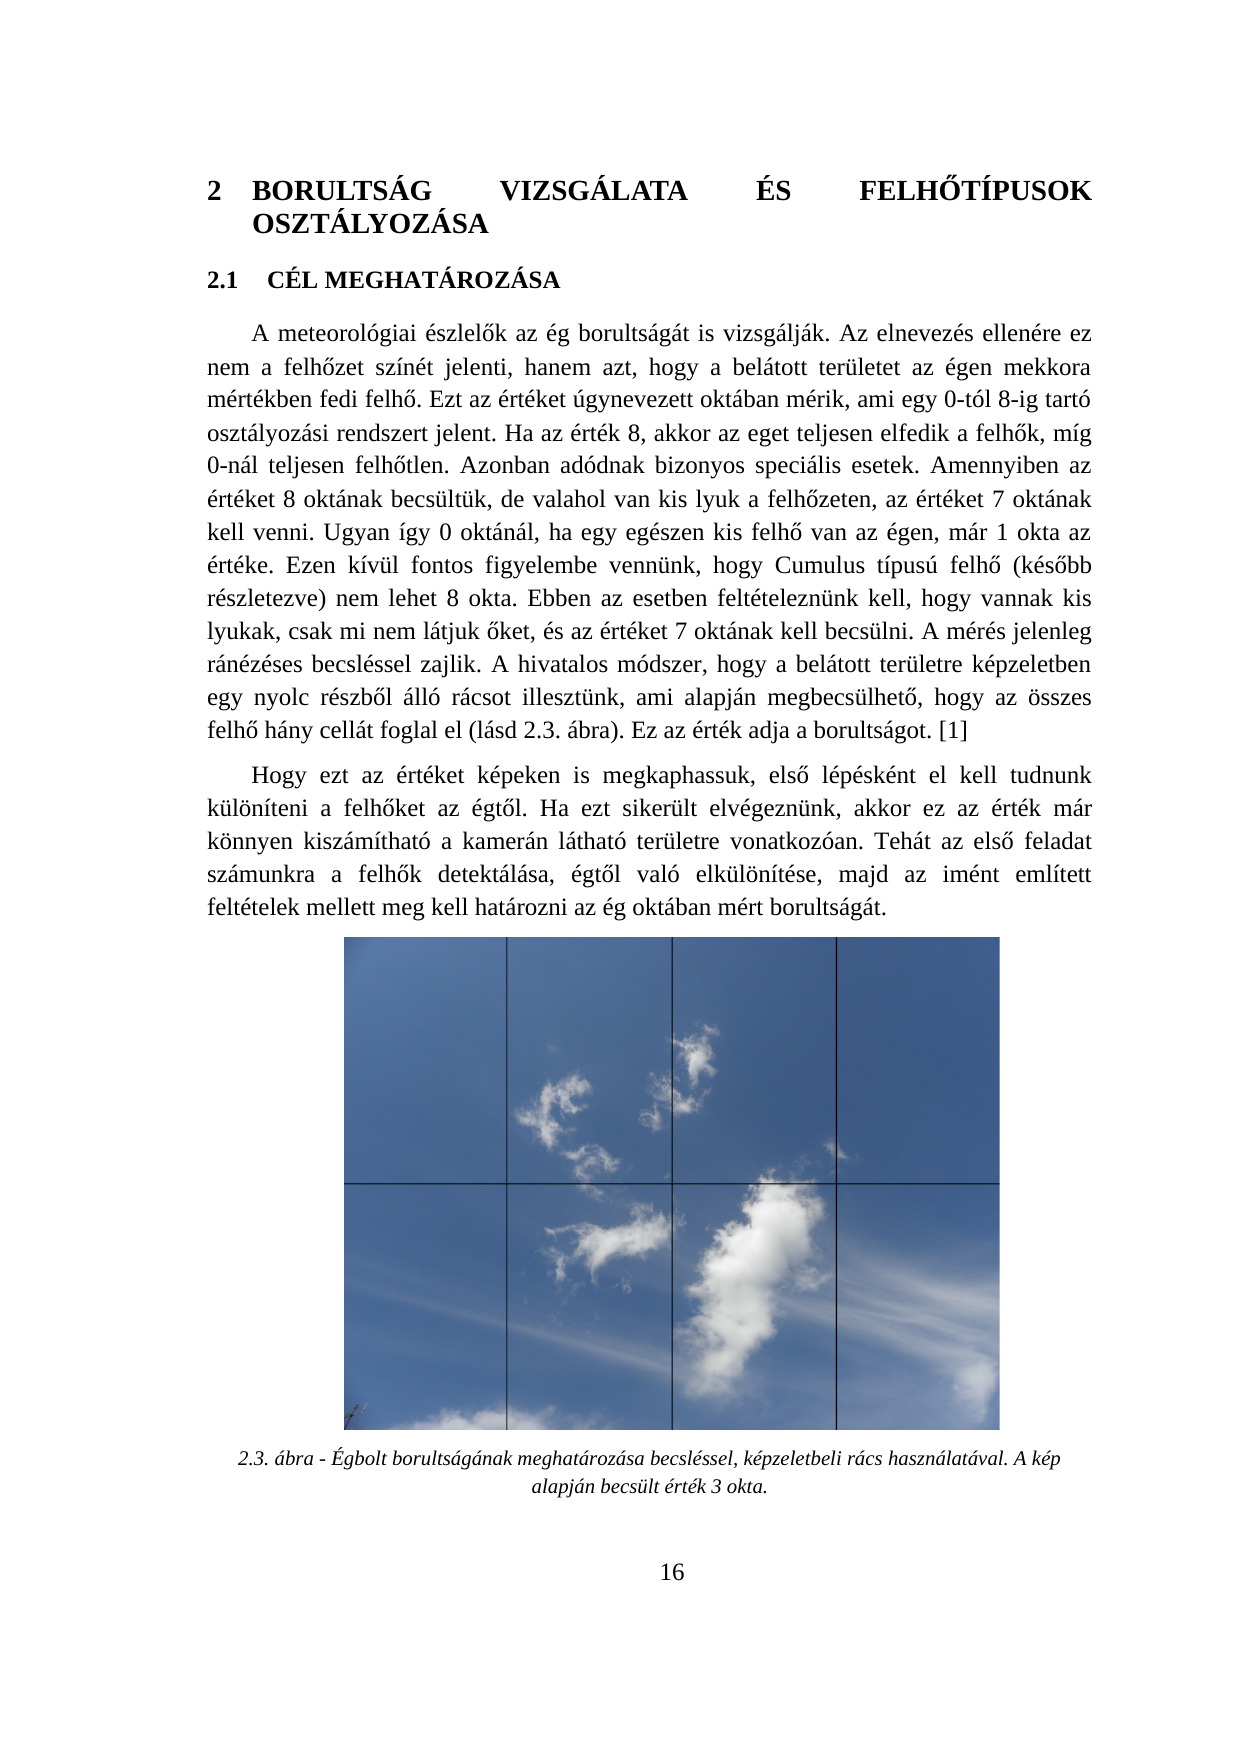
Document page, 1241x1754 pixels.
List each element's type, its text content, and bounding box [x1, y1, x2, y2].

subtitle Cél meghatározása [207, 265, 1092, 293]
text Hogy ezt az értéket képeken is megkaphassuk, első lépésként el kell tudnunk különíteni a felhőket az égtől. Ha ezt sikerült elvégeznünk, akkor ez az érték már könnyen kiszámítható a kamerán látható területre vonatkozóan. Tehát az első feladat számunkra a felhők detektálása, égtől való elkülönítése, majd az imént említett feltételek mellett meg kell határozni az ég oktában mért borultságát. [207, 760, 1092, 921]
subtitle Borultság vizsgálata és felhőtípusok osztályozása [207, 173, 1092, 240]
text 2.. ábra - Égbolt borultságának meghatározása becsléssel, képzeletbeli rács használatával. A kép alapján becsült érték 3 okta. [207, 1446, 1092, 1498]
picture [344, 937, 1000, 1430]
text A meteorológiai észlelők az ég borultságát is vizsgálják. Az elnevezés ellenére ez nem a felhőzet színét jelenti, hanem azt, hogy a belátott területet az égen mekkora mértékben fedi felhő. Ezt az értéket úgynevezett oktában mérik, ami egy 0-tól 8-ig tartó osztályozási rendszert jelent. Ha az érték 8, akkor az eget teljesen elfedik a felhők, míg 0-nál teljesen felhőtlen. Azonban adódnak bizonyos speciális esetek. Amennyiben az értéket 8 oktának becsültük, de valahol van kis lyuk a felhőzeten, az értéket 7 oktának kell venni. Ugyan így 0 oktánál, ha egy egészen kis felhő van az égen, már 1 okta az értéke. Ezen kívül fontos figyelembe vennünk, hogy Cumulus típusú felhő (később részletezve) nem lehet 8 okta. Ebben az esetben feltételeznünk kell, hogy vannak kis lyukak, csak mi nem látjuk őket, és az értéket 7 oktának kell becsülni. A mérés jelenleg ránézéses becsléssel zajlik. A hivatalos módszer, hogy a belátott területre képzeletben egy nyolc részből álló rácsot illesztünk, ami alapján megbecsülhető, hogy az összes felhő hány cellát foglal el (lásd 2.1. ábra). Ez az érték adja a borultságot. [207, 318, 1092, 743]
